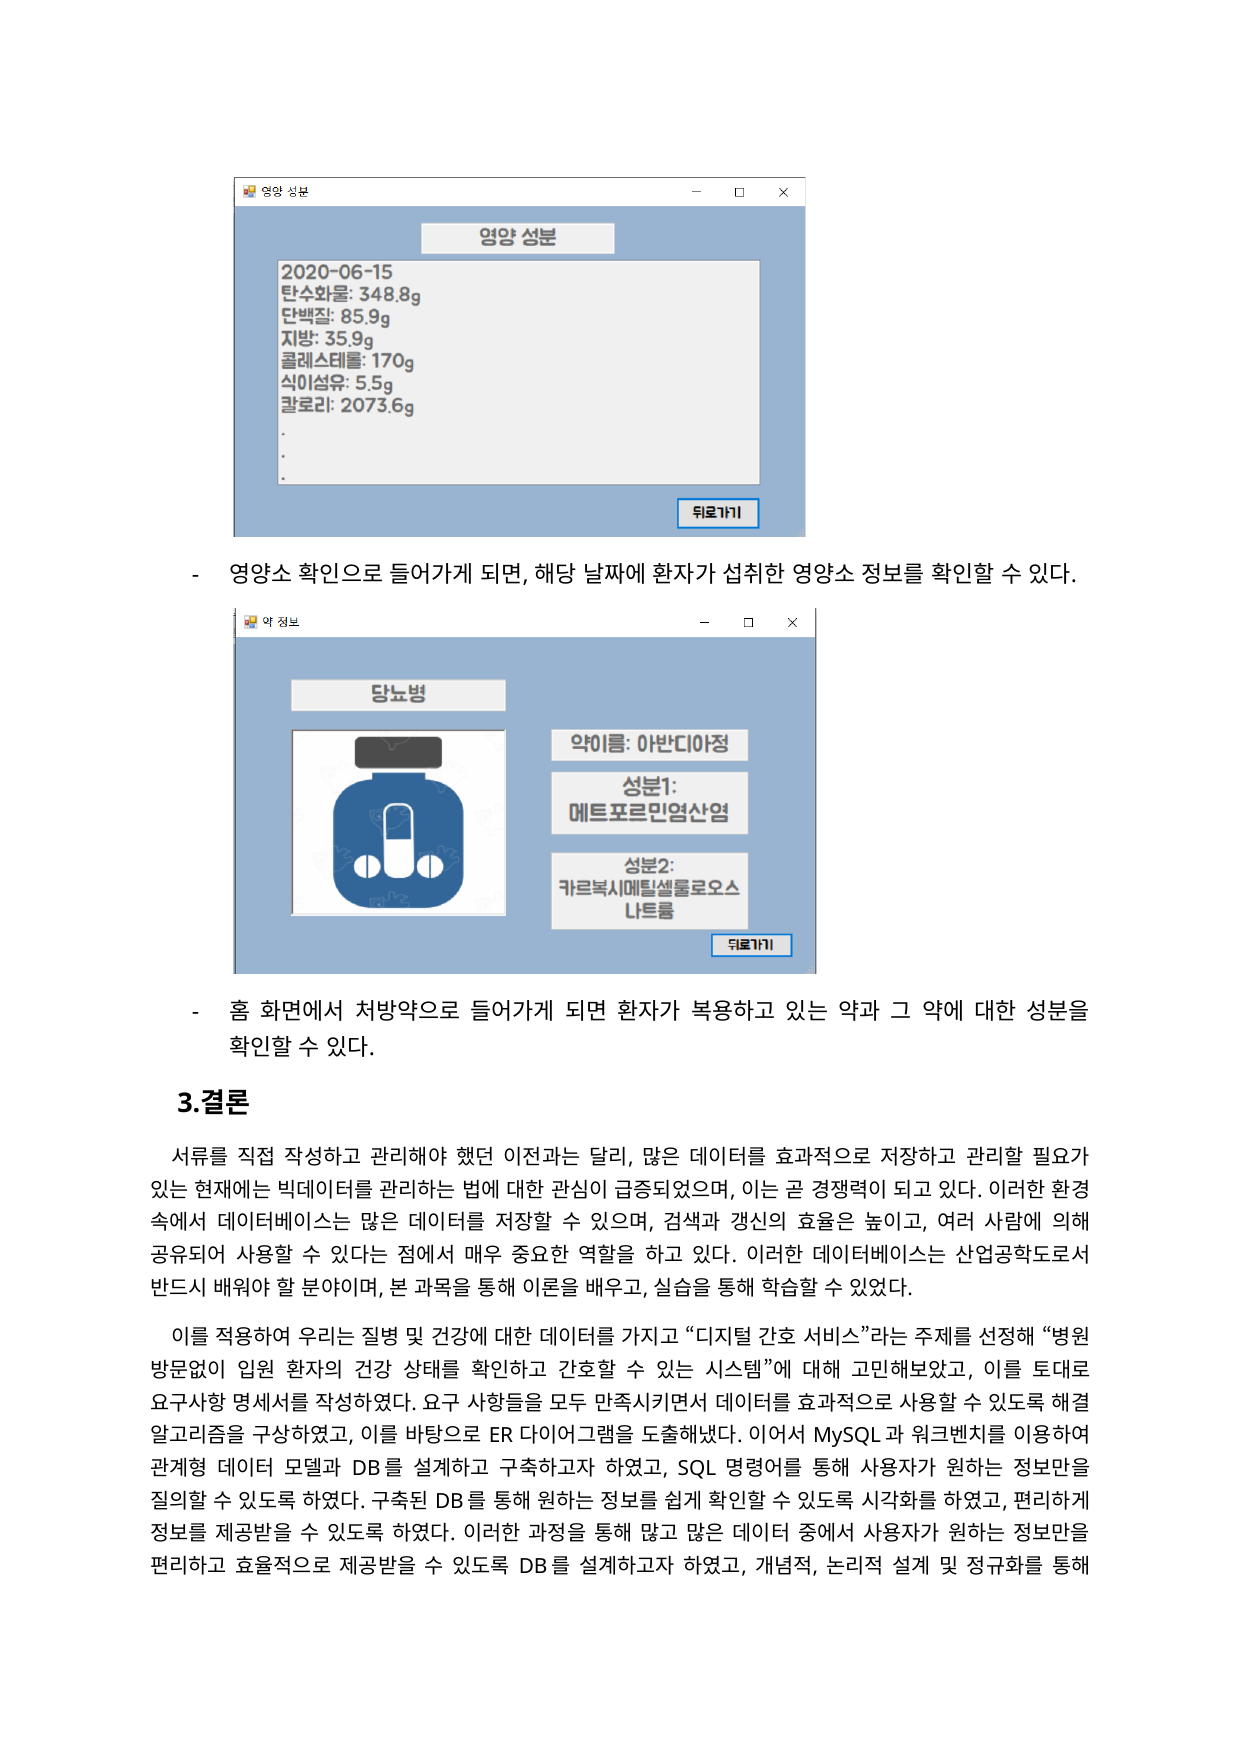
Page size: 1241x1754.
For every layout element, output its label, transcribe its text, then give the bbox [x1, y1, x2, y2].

picture [233, 608, 817, 974]
list 홈 화면에서 처방약으로 들어가게 되면 환자가 복용하고 있는 약과 그 약에 대한 성분을 확인할 수 있다. [192, 992, 1090, 1062]
text 3.결론 [150, 1081, 1090, 1120]
list 영양소 확인으로 들어가게 되면, 해당 날짜에 환자가 섭취한 영양소 정보를 확인할 수 있다. [192, 556, 1090, 589]
picture [233, 177, 806, 537]
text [150, 1320, 1090, 1579]
text 서류를 직접 작성하고 관리해야 했던 이전과는 달리, 많은 데이터를 효과적으로 저장하고 관리할 필요가 있는 현재에는 빅데이터를 관리하는 법에 대한 관심이 급증되었으며, 이는 곧 경쟁력이 되고 있다. 이러한 환경 속에서 데이터베이스는 많은 데이터를 저장할 수 있으며, 검색과 갱신의 효율은 높이고, 여러 사람에 의해 공유되어 사용할 수 있다는 점에서 매우 중요한 역할을 하고 있다. 이러한 데이터베이스는 산업공학도로서 반드시 배워야 할 분야이며, 본 과목을 통해 이론을 배우고, 실습을 통해 학습할 수 있었다. [150, 1140, 1090, 1301]
